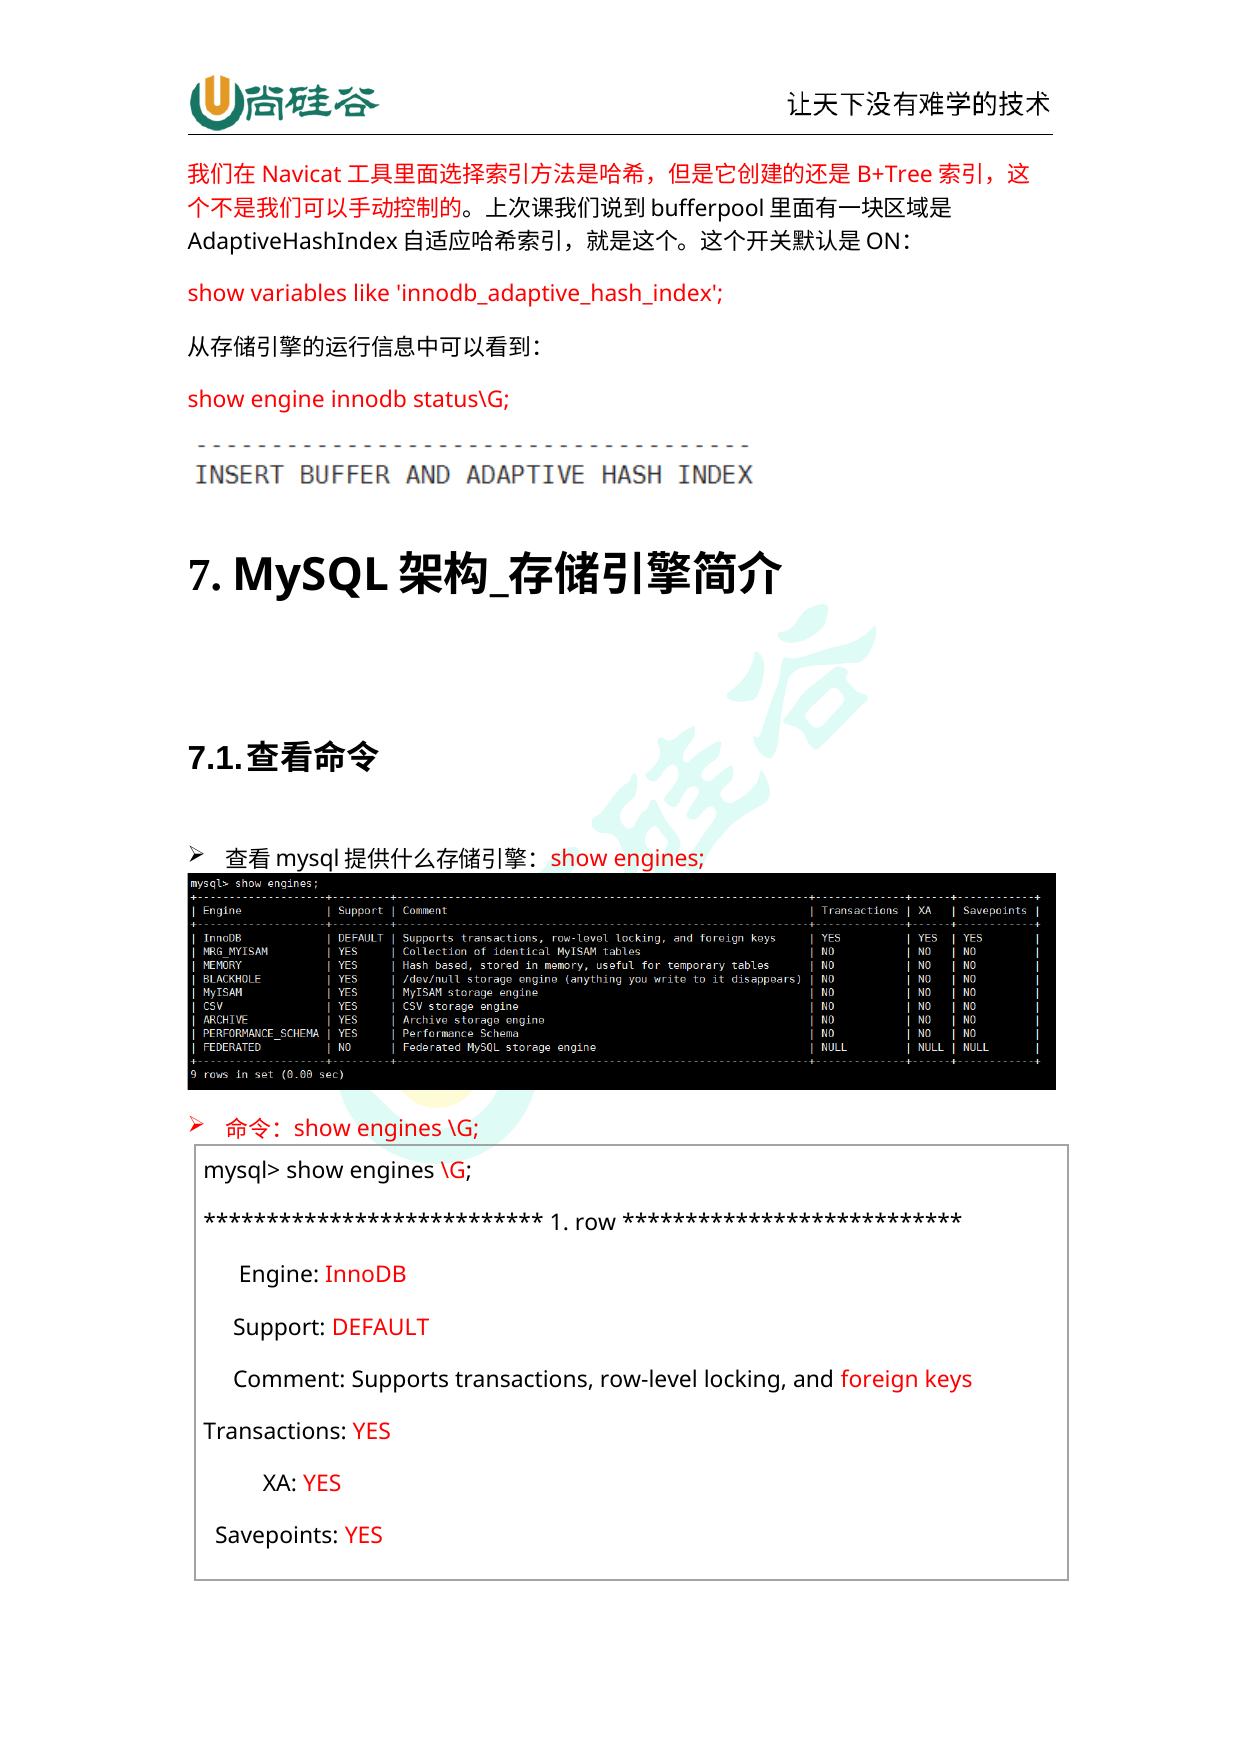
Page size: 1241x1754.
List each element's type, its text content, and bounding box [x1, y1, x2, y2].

picture [187, 435, 1053, 502]
list 查看mysql提供什么存储引擎：show engines; [187, 840, 1053, 873]
text 我们在 Navicat 工具里面选择索引方法是哈希，但是它创建的还是 B+Tree 索引，这个不是我们可以手动控制的。上次课我们说到bufferpool里面有一块区域是AdaptiveHashIndex自适应哈希索引，就是这个。这个开关默认是ON： [187, 156, 1053, 256]
subtitle MySQL架构_存储引擎简介 [187, 537, 1053, 603]
list 命令：show engines \G; [187, 1111, 1053, 1144]
picture [187, 873, 1056, 1090]
subtitle 查看命令 [187, 731, 1053, 779]
text show variables like 'innodb_adaptive_hash_index'; [187, 277, 1053, 308]
text show engine innodb status\G; [187, 383, 1053, 414]
picture [187, 73, 1053, 132]
text 从存储引擎的运行信息中可以看到： [187, 329, 1053, 362]
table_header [196, 1146, 1067, 1579]
